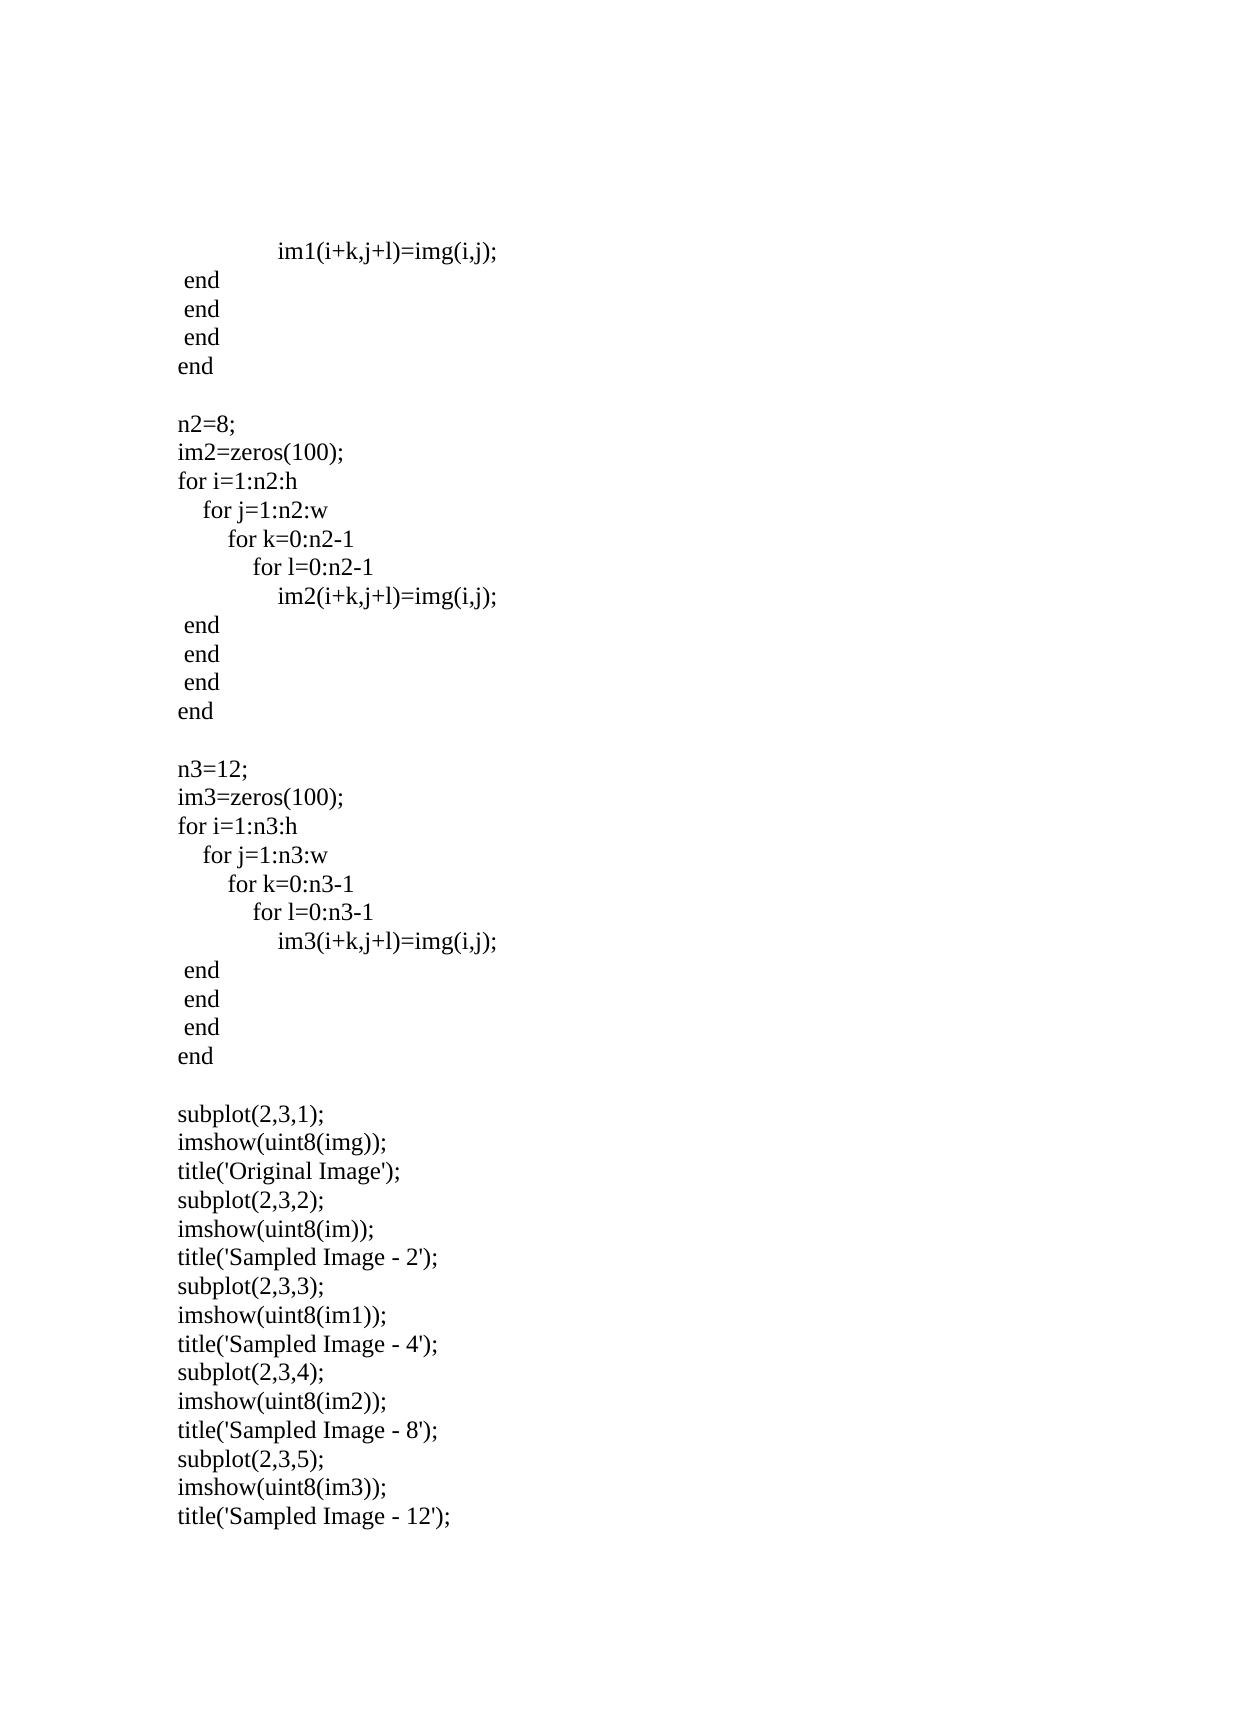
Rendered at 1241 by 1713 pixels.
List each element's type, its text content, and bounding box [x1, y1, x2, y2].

text im1(i+k,j+l)=img(i,j); [177, 236, 1063, 265]
text im3=zeros(100); [177, 782, 1063, 811]
text end [177, 1012, 1063, 1041]
text end [177, 696, 1063, 725]
text for k=0:n3-1 [177, 869, 1063, 897]
text end [177, 1041, 1063, 1070]
text imshow(uint8(im)); [177, 1214, 1063, 1242]
text end [177, 610, 1063, 639]
text n3=12; [177, 754, 1063, 782]
text subplot(2,3,2); [177, 1185, 1063, 1214]
text end [177, 667, 1063, 696]
text subplot(2,3,4); [177, 1357, 1063, 1386]
text title('Sampled Image - 4'); [177, 1329, 1063, 1357]
text title('Original Image'); [177, 1156, 1063, 1185]
text imshow(uint8(im1)); [177, 1300, 1063, 1329]
text imshow(uint8(im2)); [177, 1386, 1063, 1415]
text end [177, 639, 1063, 667]
text im3(i+k,j+l)=img(i,j); [177, 926, 1063, 955]
text for l=0:n2-1 [177, 552, 1063, 581]
text end [177, 955, 1063, 984]
text for j=1:n3:w [177, 840, 1063, 869]
text for i=1:n2:h [177, 466, 1063, 495]
text end [177, 294, 1063, 322]
text end [177, 351, 1063, 380]
text title('Sampled Image - 8'); [177, 1415, 1063, 1444]
text subplot(2,3,1); [177, 1099, 1063, 1127]
text title('Sampled Image - 2'); [177, 1242, 1063, 1271]
text end [177, 984, 1063, 1012]
text im2=zeros(100); [177, 437, 1063, 466]
text for k=0:n2-1 [177, 524, 1063, 552]
text n2=8; [177, 409, 1063, 437]
text subplot(2,3,3); [177, 1271, 1063, 1300]
text end [177, 265, 1063, 294]
text for j=1:n2:w [177, 495, 1063, 524]
text for i=1:n3:h [177, 811, 1063, 840]
text for l=0:n3-1 [177, 897, 1063, 926]
text subplot(2,3,5); [177, 1444, 1063, 1472]
text im2(i+k,j+l)=img(i,j); [177, 581, 1063, 610]
text end [177, 322, 1063, 351]
text imshow(uint8(img)); [177, 1127, 1063, 1156]
text imshow(uint8(im3)); [177, 1472, 1063, 1501]
text title('Sampled Image - 12'); [177, 1501, 1063, 1530]
